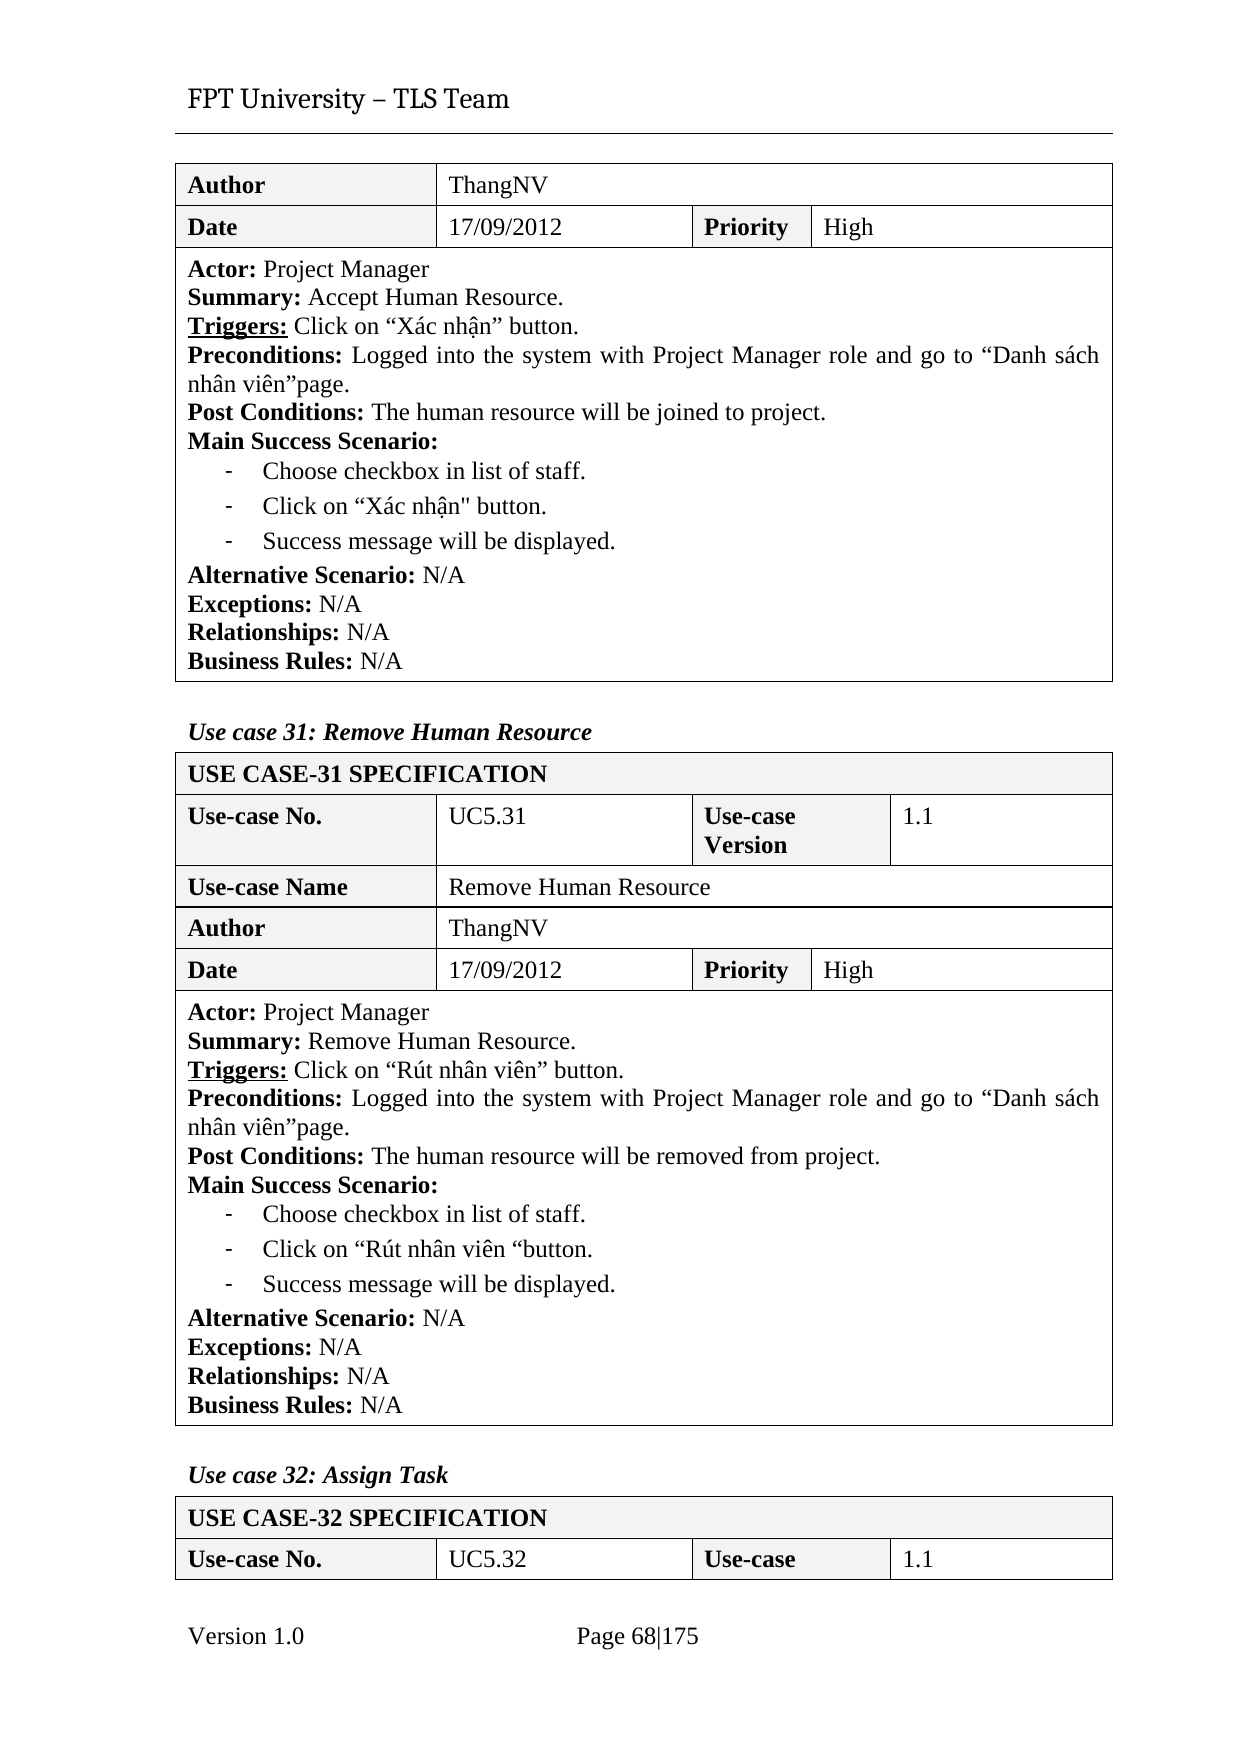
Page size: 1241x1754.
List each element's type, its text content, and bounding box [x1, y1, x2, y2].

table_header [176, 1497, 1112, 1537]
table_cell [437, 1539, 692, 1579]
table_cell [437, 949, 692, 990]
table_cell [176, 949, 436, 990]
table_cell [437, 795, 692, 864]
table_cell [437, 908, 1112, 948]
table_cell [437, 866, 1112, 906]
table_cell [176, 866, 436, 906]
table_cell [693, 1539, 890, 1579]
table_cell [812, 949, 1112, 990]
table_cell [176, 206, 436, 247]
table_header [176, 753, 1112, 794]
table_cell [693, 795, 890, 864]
subtitle Use case 31: Remove Human Resource [187, 717, 1125, 746]
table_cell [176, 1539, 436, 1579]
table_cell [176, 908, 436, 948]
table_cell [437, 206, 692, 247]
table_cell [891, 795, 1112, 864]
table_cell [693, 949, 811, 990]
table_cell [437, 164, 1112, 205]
subtitle Use case 32: Assign Task [187, 1461, 1125, 1489]
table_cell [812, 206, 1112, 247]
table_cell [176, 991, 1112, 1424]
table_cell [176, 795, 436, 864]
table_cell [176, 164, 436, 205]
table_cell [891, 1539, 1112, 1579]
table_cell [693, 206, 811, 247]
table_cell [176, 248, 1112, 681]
